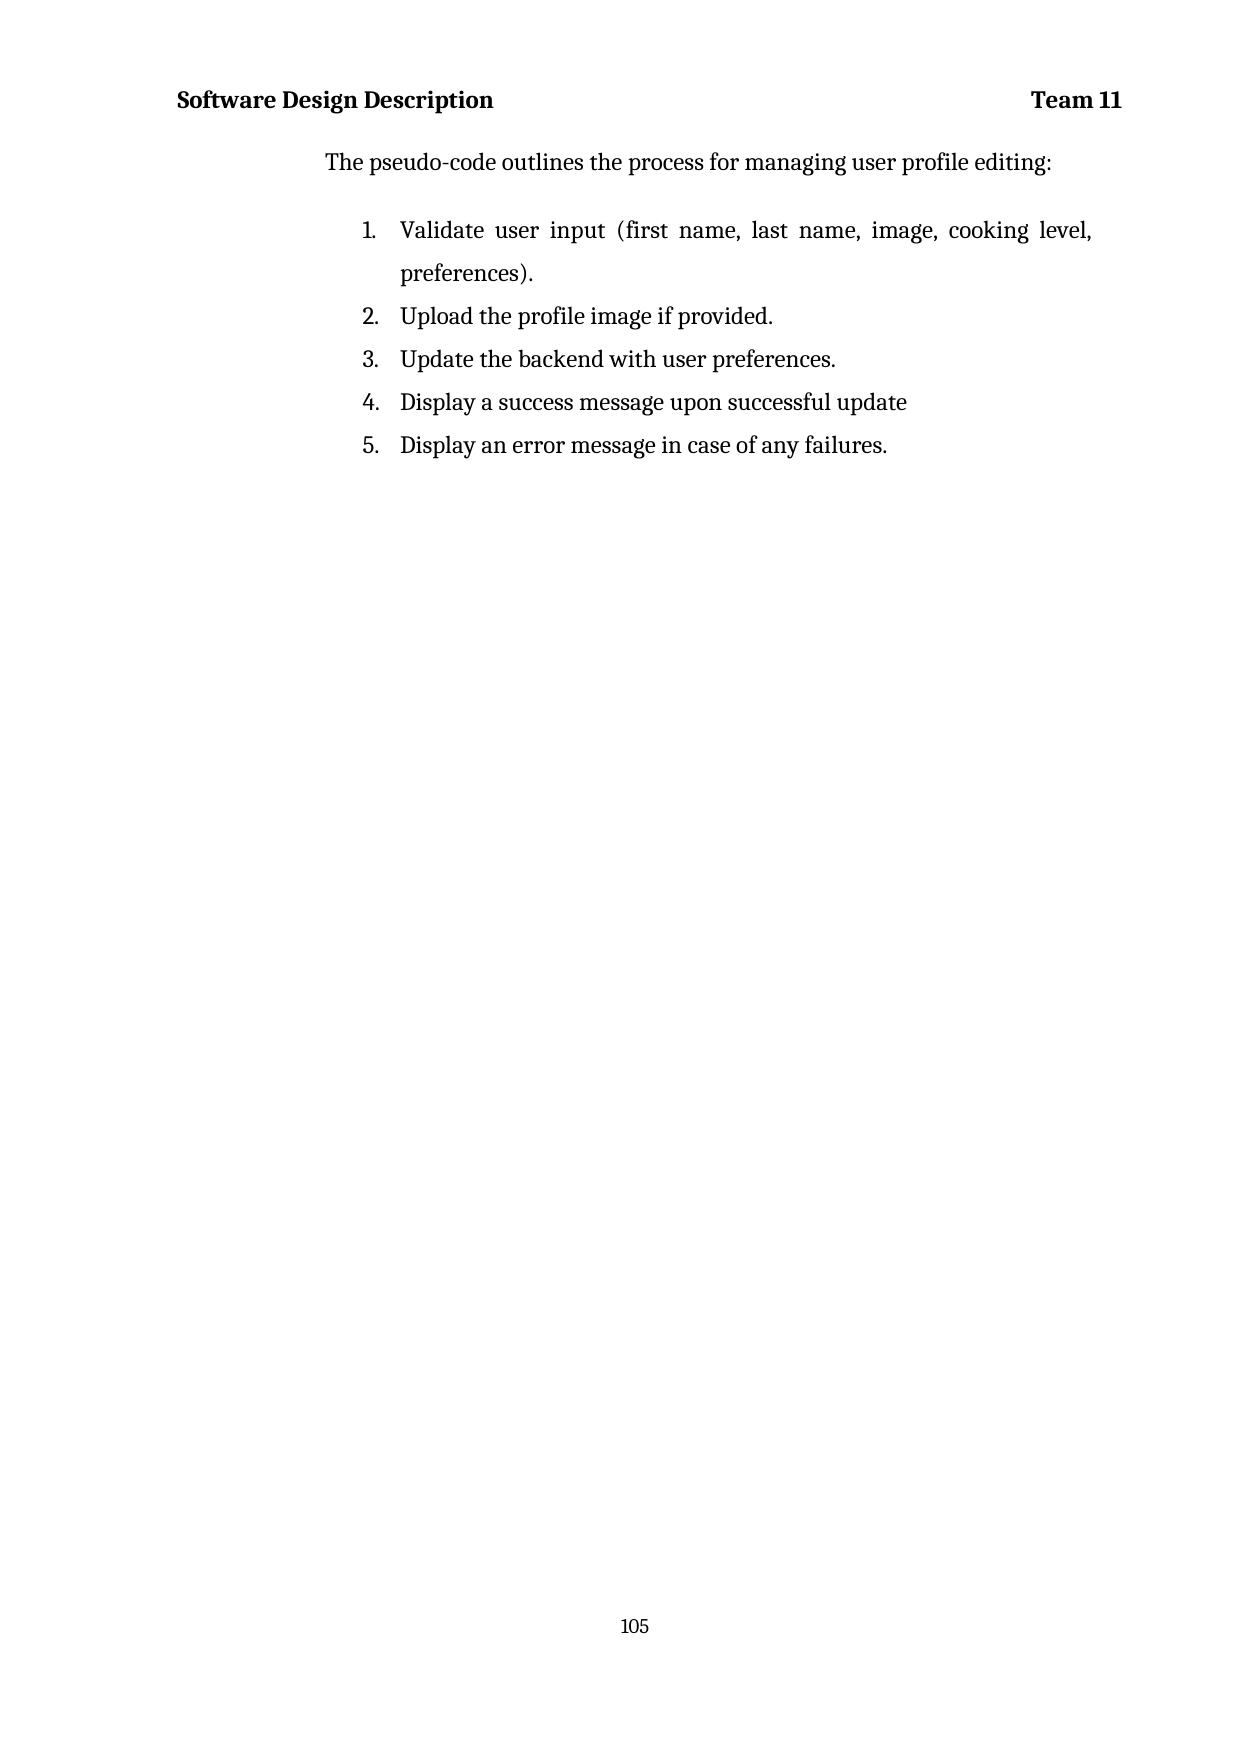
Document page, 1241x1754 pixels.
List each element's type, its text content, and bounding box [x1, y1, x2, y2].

list Upload the profile image if provided. [362, 302, 1092, 331]
list Display an error message in case of any failures. [362, 431, 1092, 460]
list Update the backend with user preferences. [362, 345, 1092, 374]
text The pseudo-code outlines the process for managing user profile editing: [325, 148, 1092, 176]
list Validate user input (first name, last name, image, cooking level, preferences). [362, 216, 1092, 288]
list Display a success message upon successful update [362, 388, 1092, 417]
